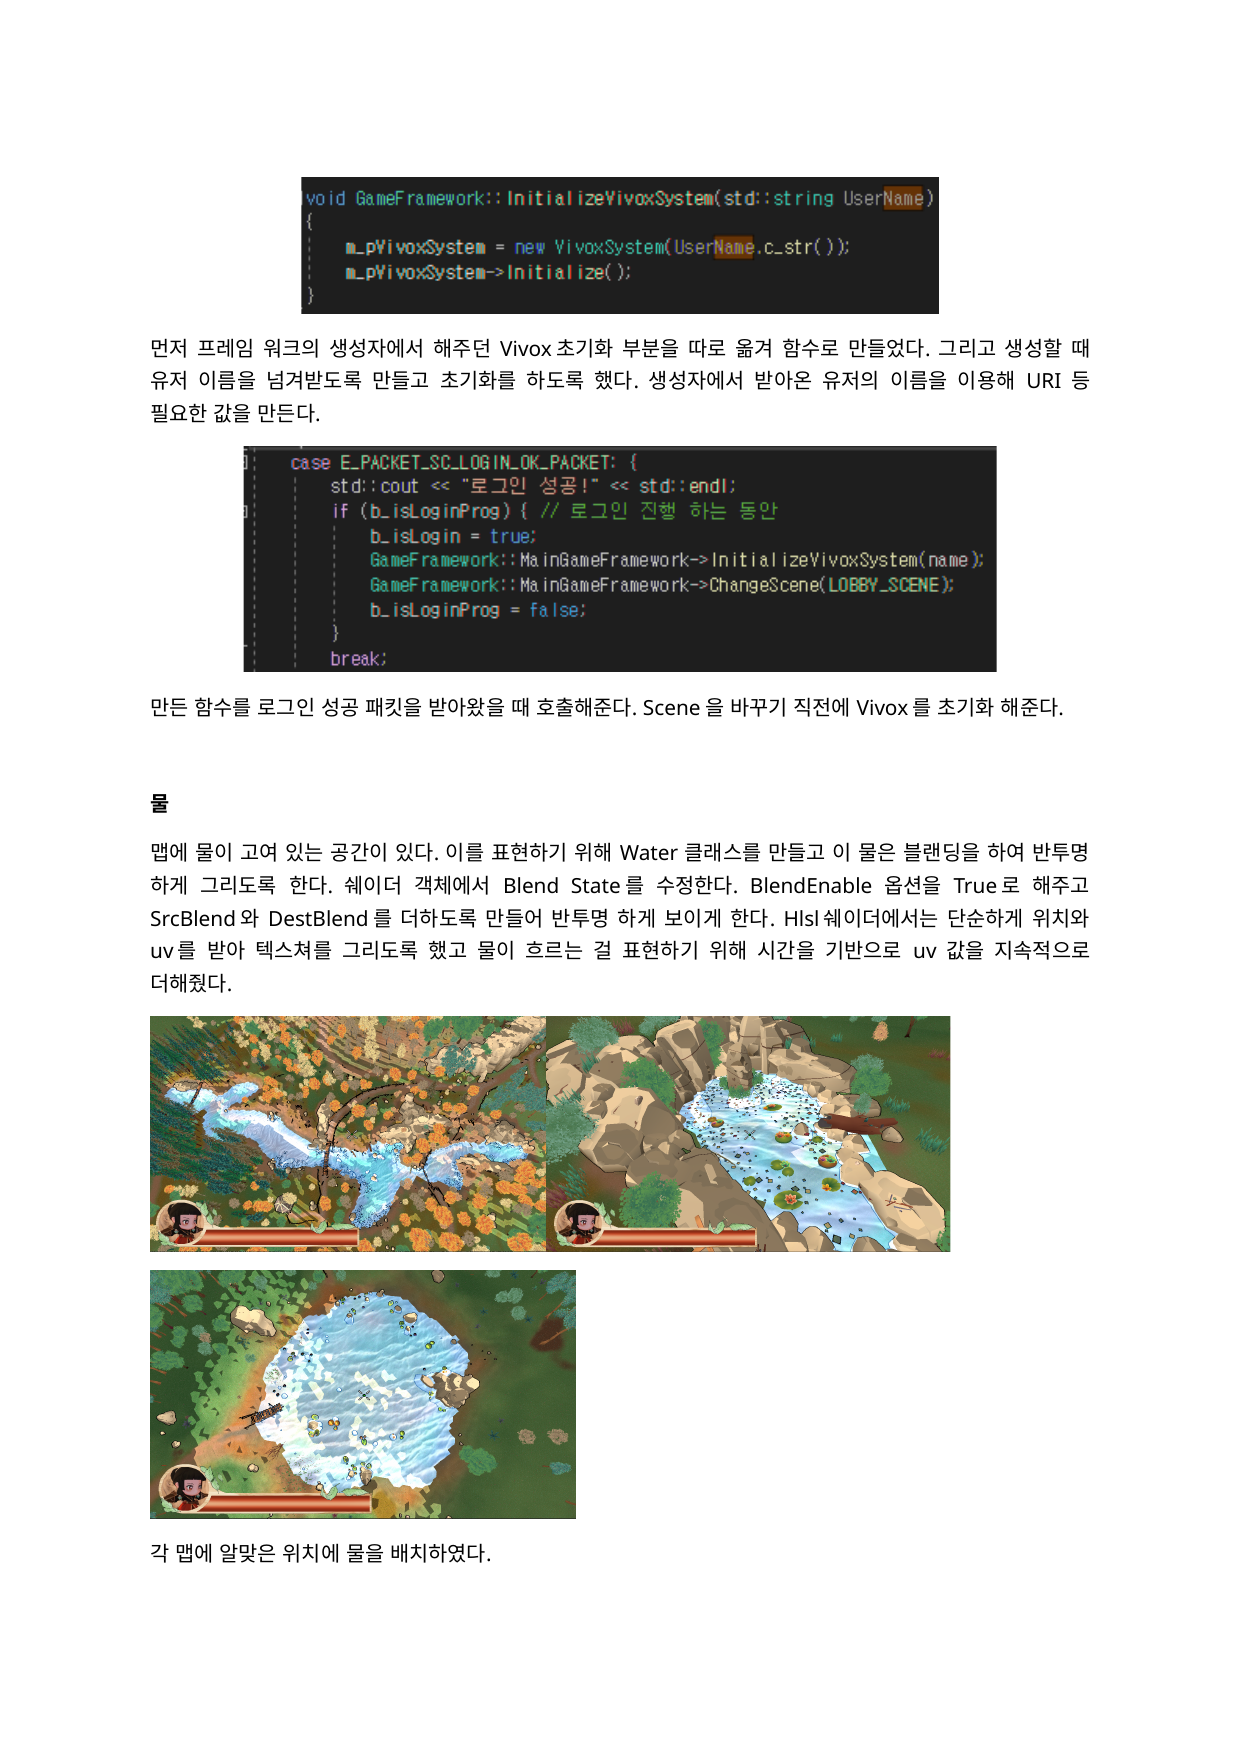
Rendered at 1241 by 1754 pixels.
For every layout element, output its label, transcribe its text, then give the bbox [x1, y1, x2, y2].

picture [243, 446, 997, 672]
picture [150, 1016, 951, 1252]
text 만든 함수를 로그인 성공 패킷을 받아왔을 때 호출해준다. Scene을 바꾸기 직전에 Vivox를 초기화 해준다. [150, 691, 1090, 721]
text 물 [150, 787, 1090, 818]
text 맵에 물이 고여 있는 공간이 있다. 이를 표현하기 위해 Water 클래스를 만들고 이 물은 블랜딩을 하여 반투명 하게 그리도록 한다. 쉐이더 객체에서 Blend State를 수정한다. BlendEnable 옵션을 True로 해주고 SrcBlend와 DestBlend를 더하도록 만들어 반투명 하게 보이게 한다. Hlsl쉐이더에서는 단순하게 위치와 uv를 받아 텍스쳐를 그리도록 했고 물이 흐르는 걸 표현하기 위해 시간을 기반으로 uv 값을 지속적으로 더해줬다. [150, 837, 1090, 998]
picture [150, 1270, 576, 1519]
picture [301, 177, 939, 314]
text 먼저 프레임 워크의 생성자에서 해주던 Vivox초기화 부분을 따로 옮겨 함수로 만들었다. 그리고 생성할 때 유저 이름을 넘겨받도록 만들고 초기화를 하도록 했다. 생성자에서 받아온 유저의 이름을 이용해 URI 등 필요한 값을 만든다. [150, 332, 1090, 428]
text 각 맵에 알맞은 위치에 물을 배치하였다. [150, 1537, 1090, 1567]
